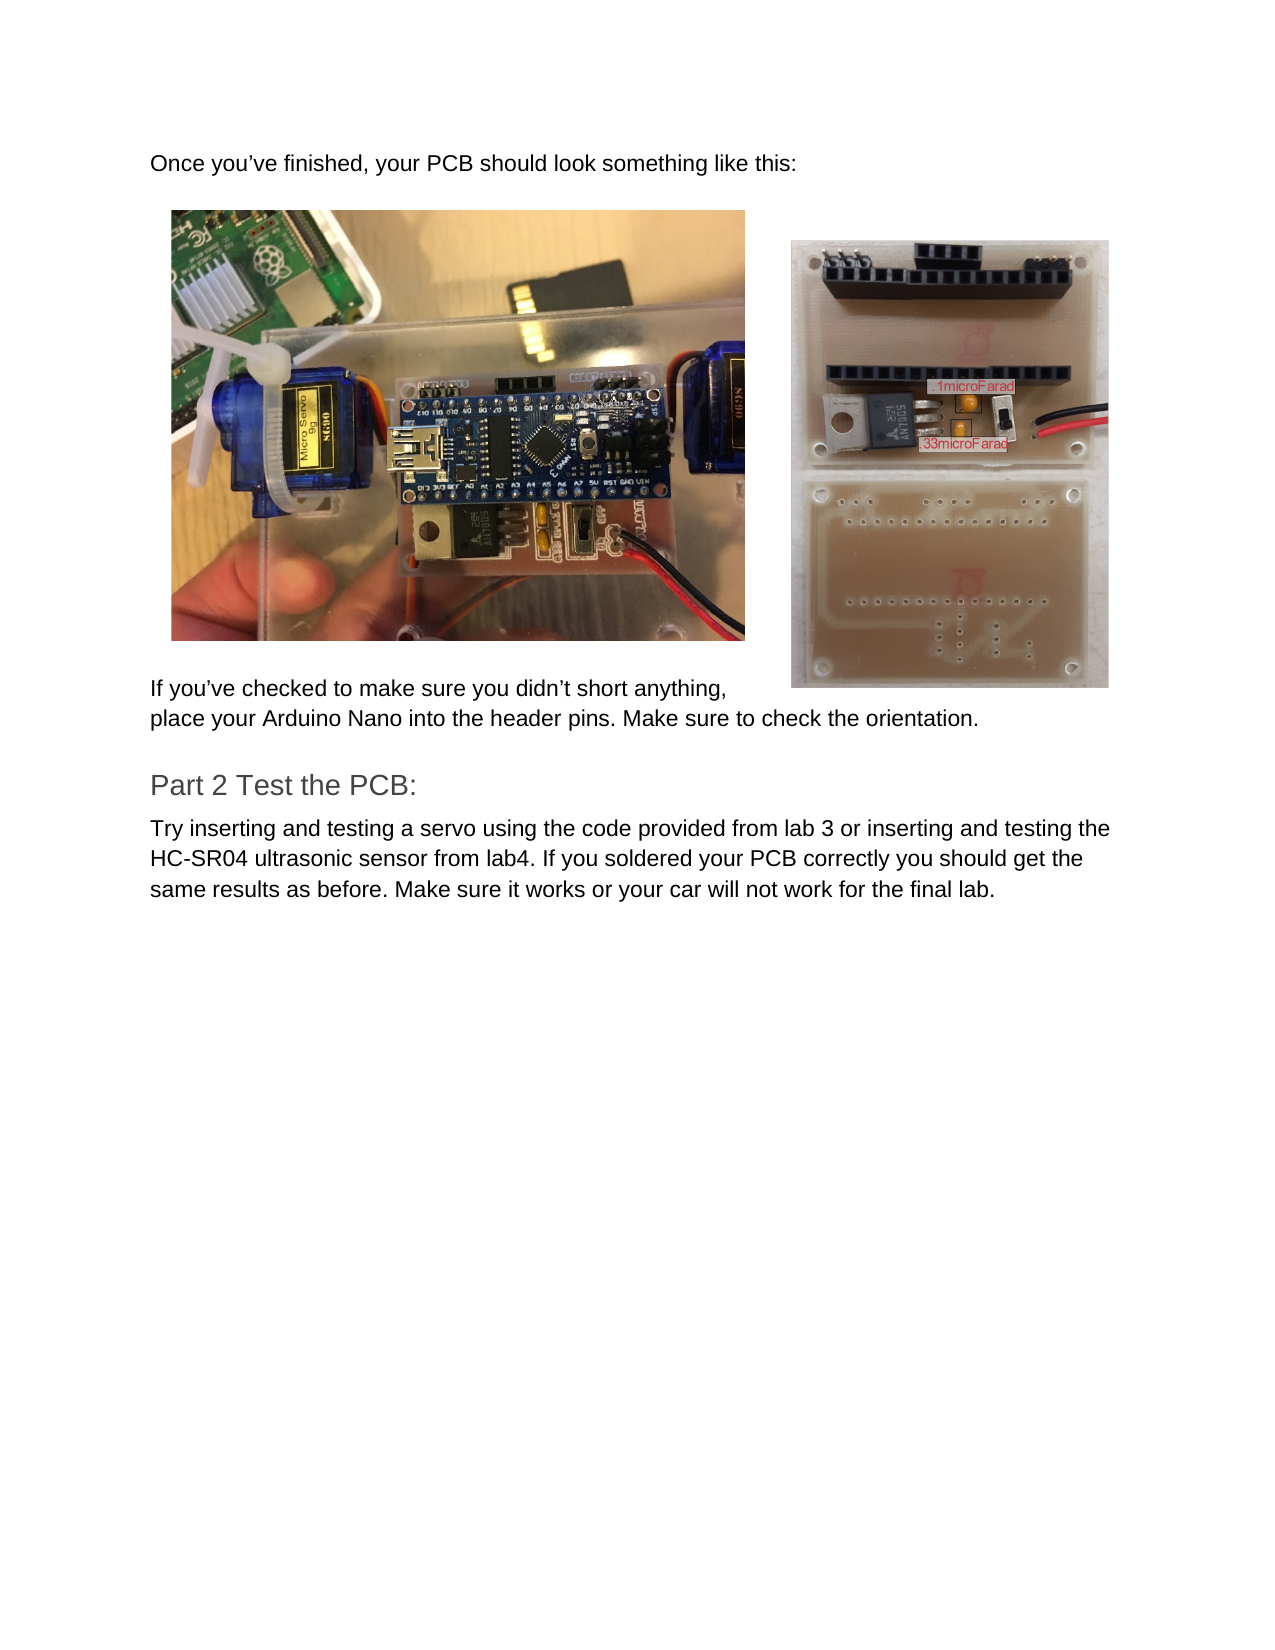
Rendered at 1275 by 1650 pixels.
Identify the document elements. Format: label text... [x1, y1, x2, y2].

picture [171, 210, 745, 641]
text If you’ve checked to make sure you didn’t short anything, place your Arduino Nano into the header pins. Make sure to check the orientation. [150, 674, 1125, 731]
picture [784, 231, 1113, 694]
subtitle Part 2 Test the PCB: [150, 768, 1125, 802]
text Try inserting and testing a servo using the code provided from lab 3 or inserting and testing the HC-SR04 ultrasonic sensor from lab4. If you soldered your PCB correctly you should get the same results as before. Make sure it works or your car will not work for the final lab. [150, 815, 1125, 902]
text Once you’ve finished, your PCB should look something like this: [150, 150, 1125, 176]
